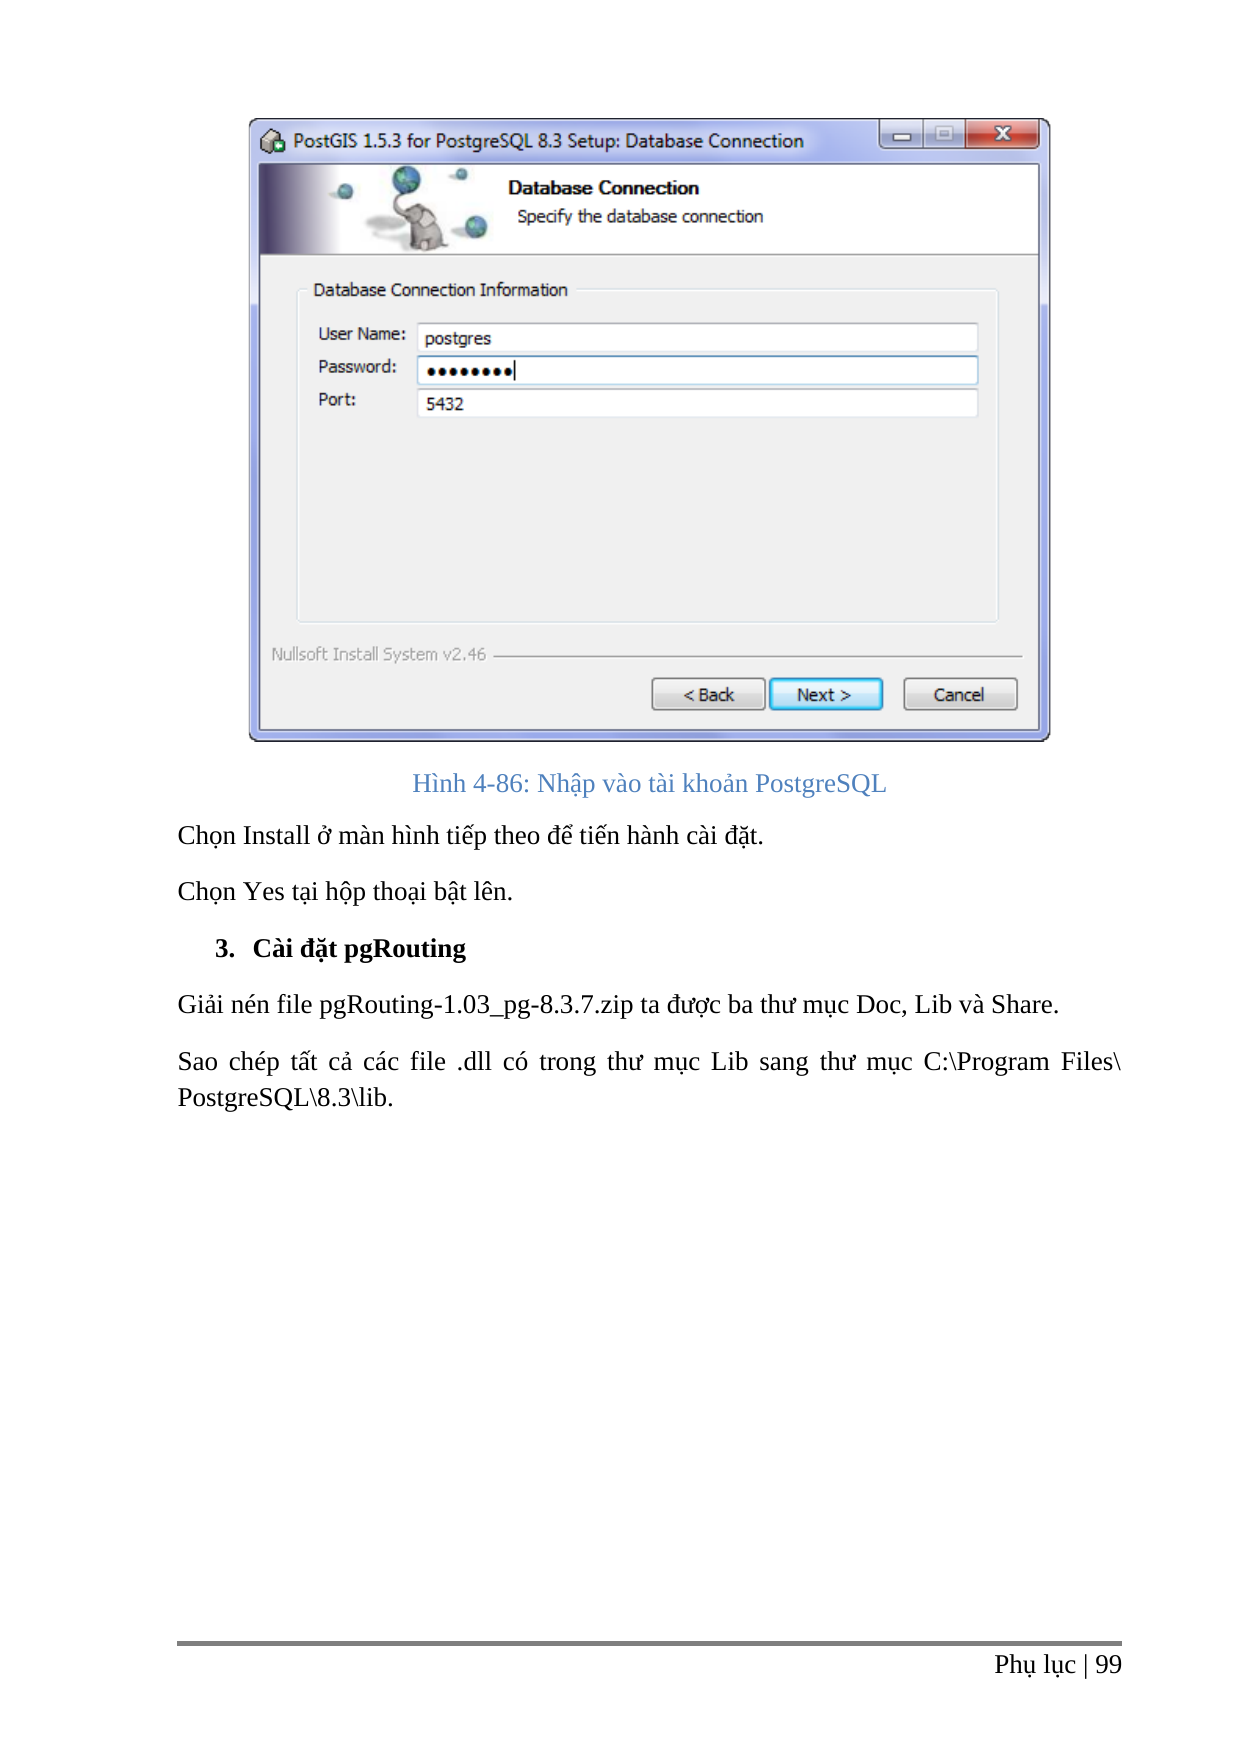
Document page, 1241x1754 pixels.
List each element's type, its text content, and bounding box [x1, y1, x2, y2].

picture [248, 118, 1051, 742]
list Cài đặt pgRouting [215, 932, 1122, 963]
text Chọn Yes tại hộp thoại bật lên. [177, 876, 1122, 907]
text Sao chép tất cả các file .dll có trong thư mục Lib sang thư mục C:\Program Files\PostgreSQL\8.3\lib. [177, 1045, 1122, 1112]
text Giải nén file pgRouting-1.03_pg-8.3.7.zip ta được ba thư mục Doc, Lib và Share. [177, 989, 1122, 1020]
text Chọn Install ở màn hình tiếp theo để tiến hành cài đặt. [177, 819, 1122, 850]
